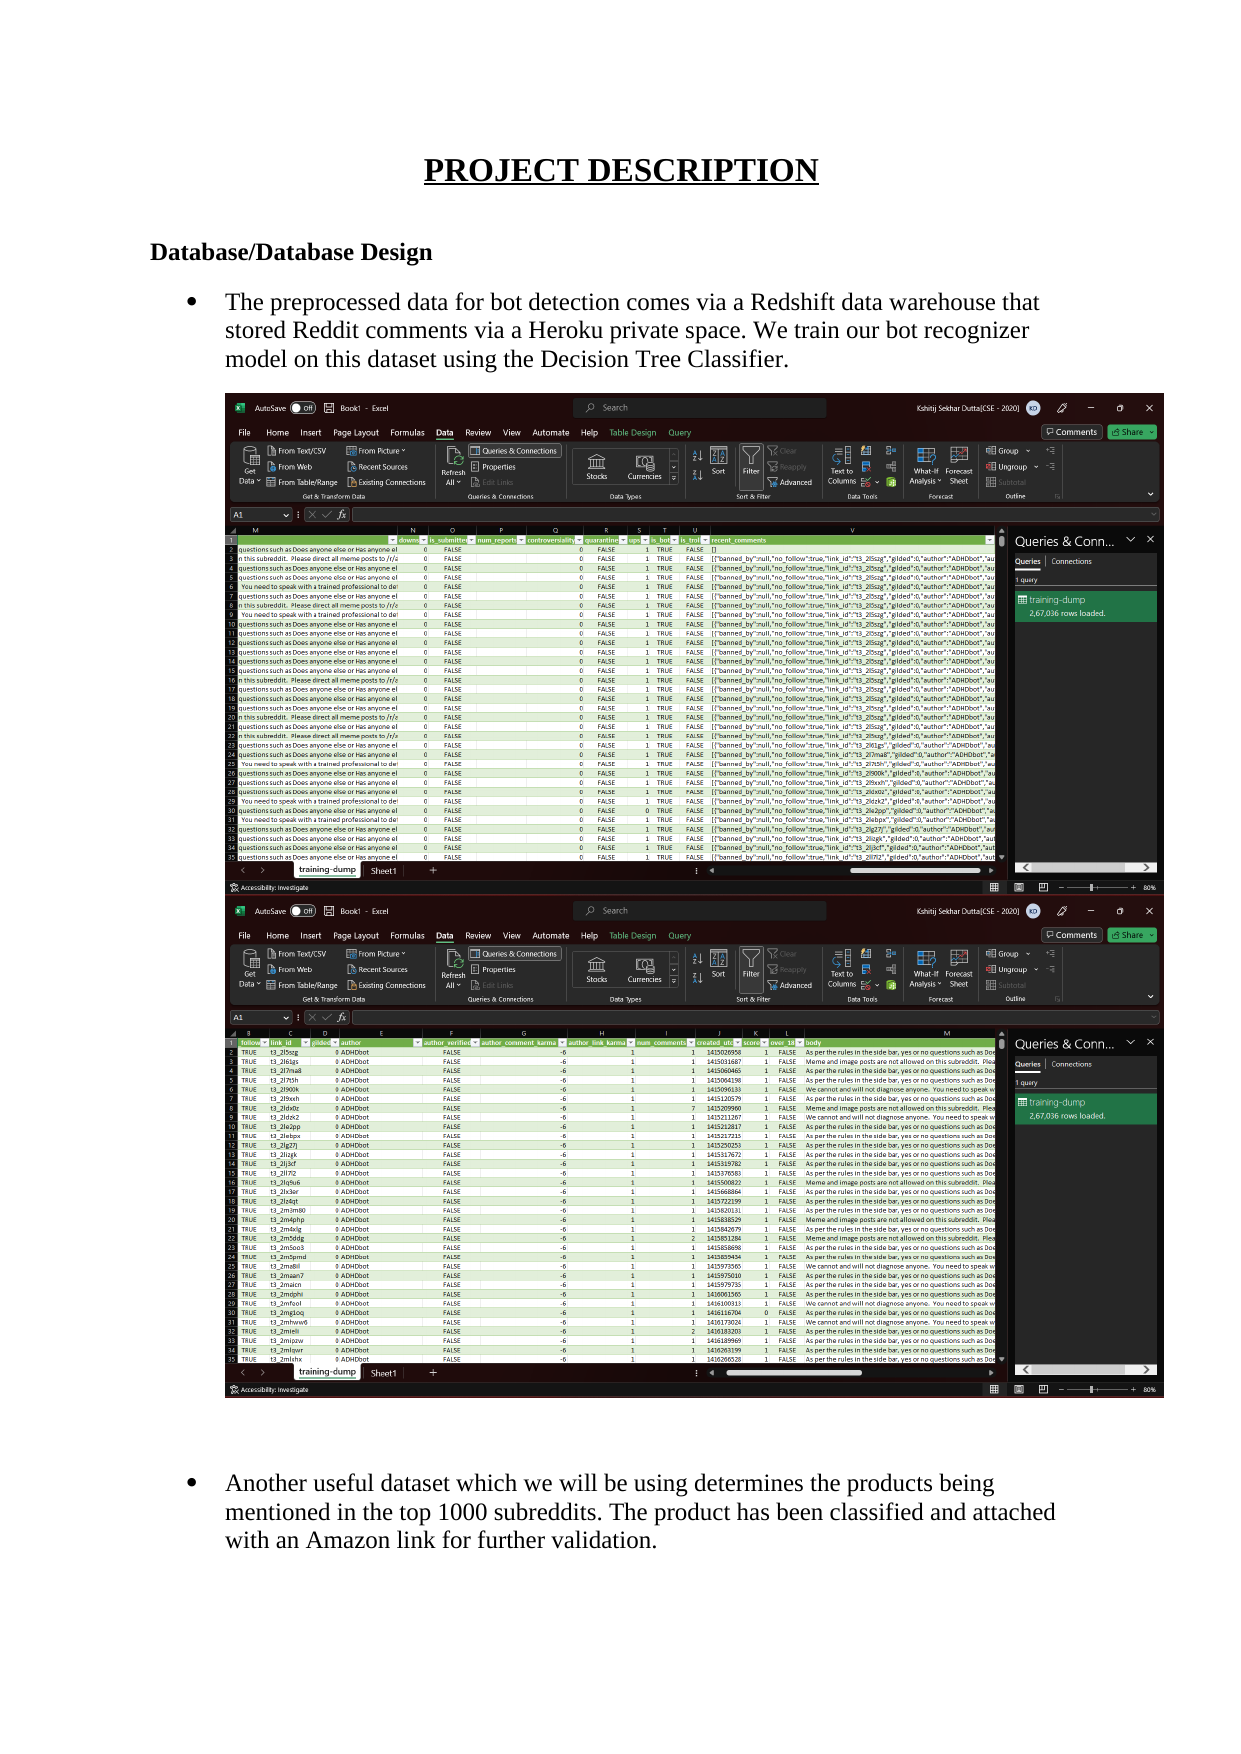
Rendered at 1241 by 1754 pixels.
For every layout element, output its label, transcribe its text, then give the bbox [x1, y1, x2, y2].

picture [225, 393, 1164, 1398]
text PROJECT DESCRIPTION [150, 150, 1092, 188]
text Database/Database Design [150, 237, 1092, 266]
list Another useful dataset which we will be using determines the products being mentioned in the top 1000 subreddits. The product has been classified and attached with an Amazon link for further validation. [187, 1468, 1092, 1554]
list The preprocessed data for bot detection comes via a Redshift data warehouse that stored Reddit comments via a Heroku private space. We train our bot recognizer model on this dataset using the Decision Tree Classifier. [187, 287, 1092, 373]
